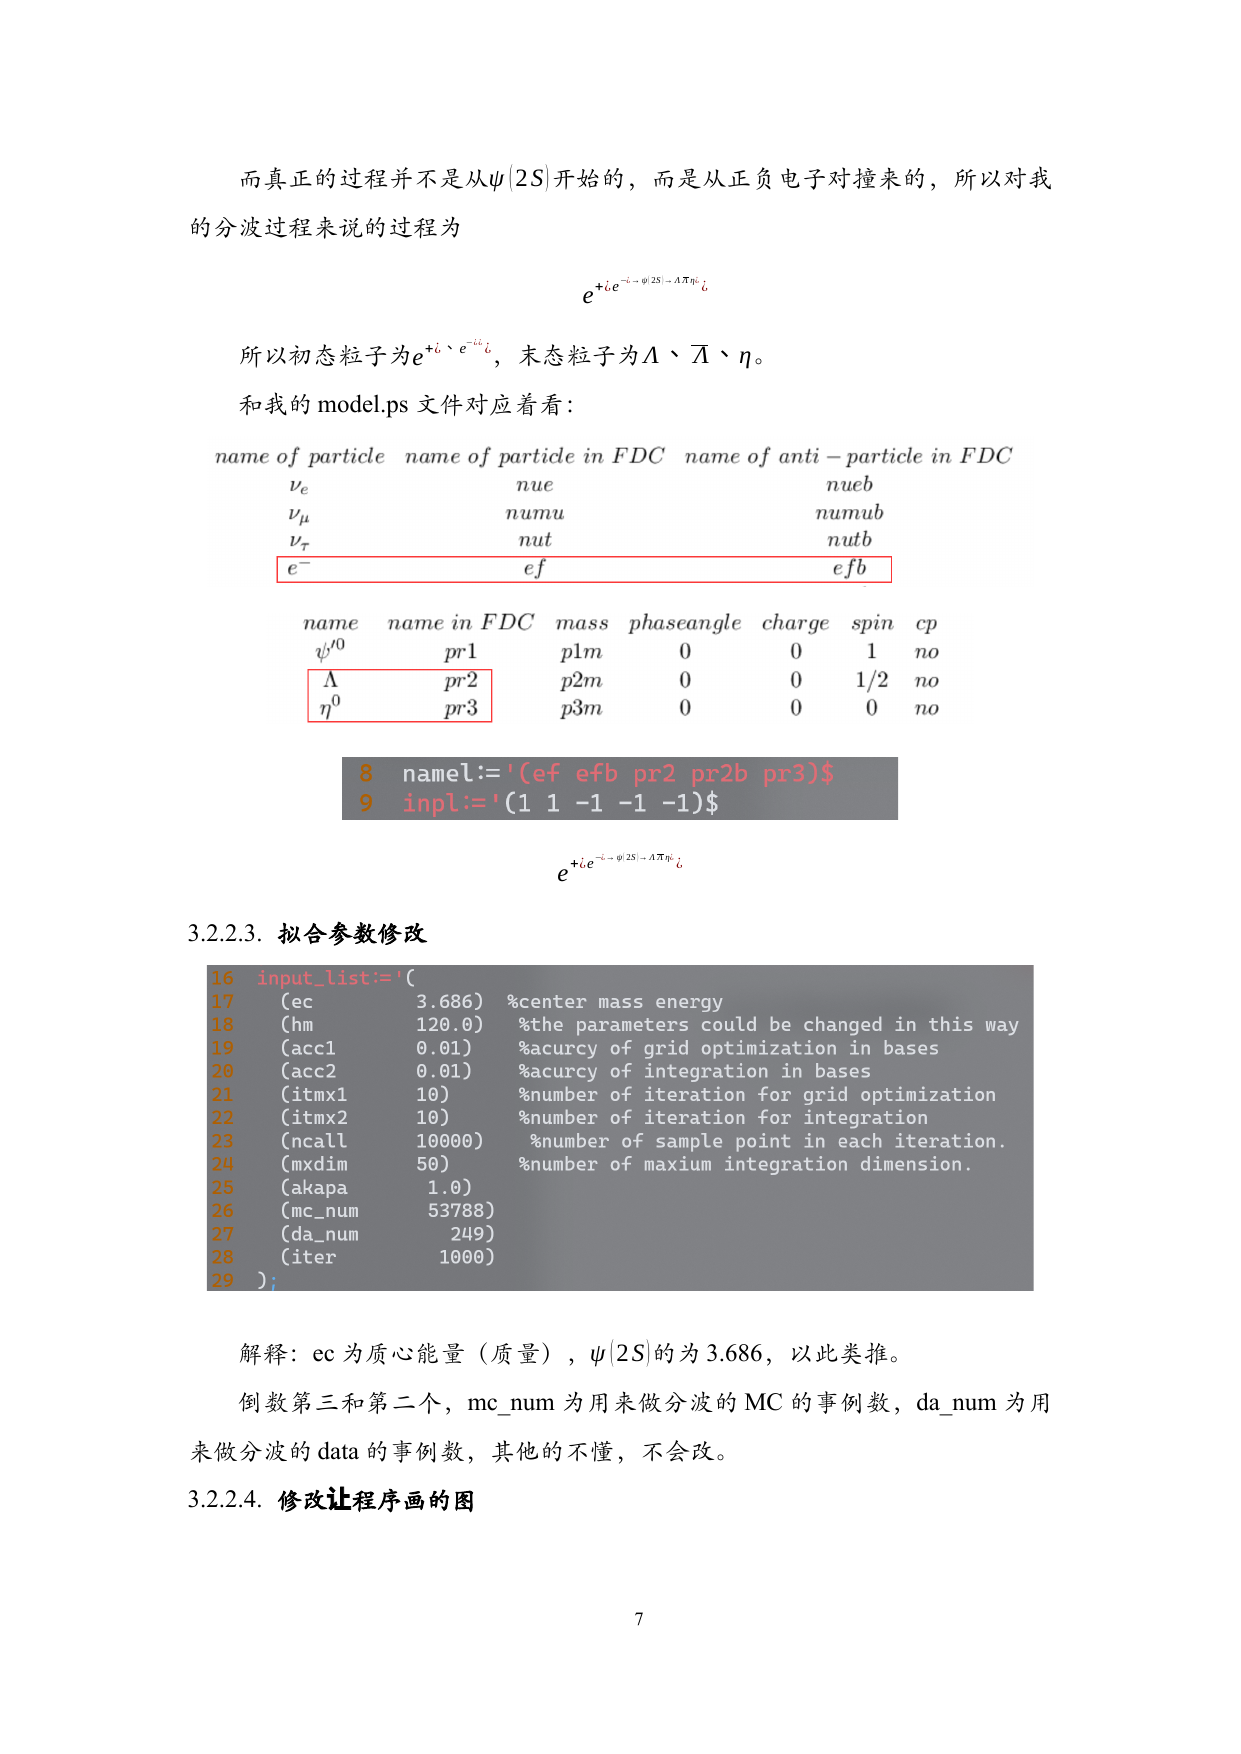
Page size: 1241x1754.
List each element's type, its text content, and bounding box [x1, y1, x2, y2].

picture [206, 436, 1034, 587]
picture [206, 965, 1034, 1291]
text 和我的model.ps文件对应着看： [187, 388, 1053, 420]
picture [265, 613, 975, 724]
subtitle 拟合参数修改 [187, 916, 1053, 949]
text 倒数第三和第二个，mc_num为用来做分波的MC的事例数，da_num为用来做分波的data的事例数，其他的不懂，不会改。 [187, 1386, 1053, 1467]
text 而真正的过程并不是从开始的，而是从正负电子对撞来的，所以对我的分波过程来说的过程为 [187, 162, 1053, 243]
subtitle 修改让程序画的图 [187, 1483, 1053, 1516]
text 解释：ec为质心能量（质量），的为3.686，以此类推。 [187, 1337, 1053, 1369]
text 所以初态粒子为，末态粒子为。 [187, 339, 1053, 371]
picture [342, 757, 899, 820]
